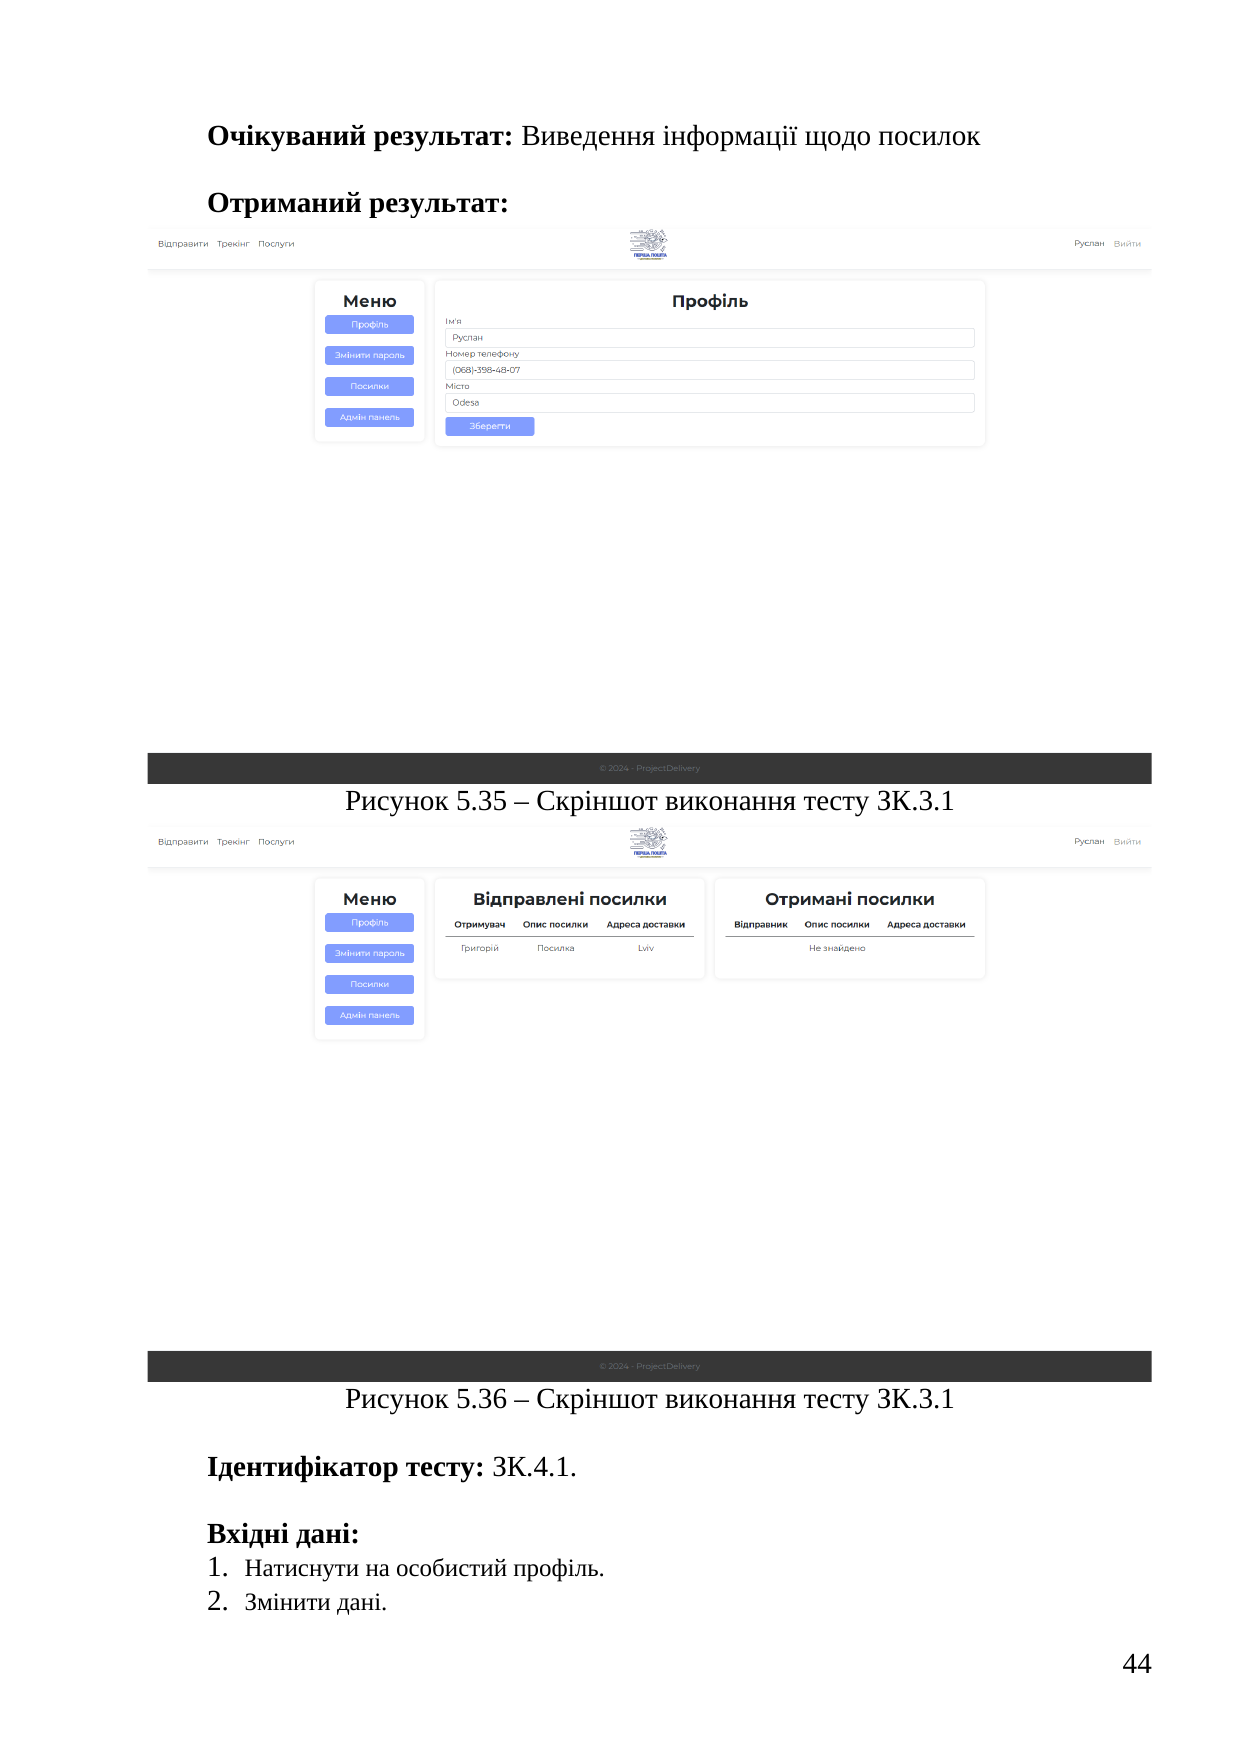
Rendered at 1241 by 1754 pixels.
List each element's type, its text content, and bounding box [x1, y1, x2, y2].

text Ідентифікатор тесту: ЗК.4.1. [148, 1449, 1152, 1482]
text Вхідні дані: [148, 1516, 1152, 1549]
text Очікуваний результат: Виведення інформації щодо посилок [148, 118, 1152, 152]
picture [147, 817, 1152, 1382]
list Змінити дані. [207, 1583, 1152, 1616]
list Натиснути на особистий профіль. [207, 1549, 1152, 1583]
text Отриманий результат: [148, 185, 1152, 218]
picture [147, 218, 1152, 784]
